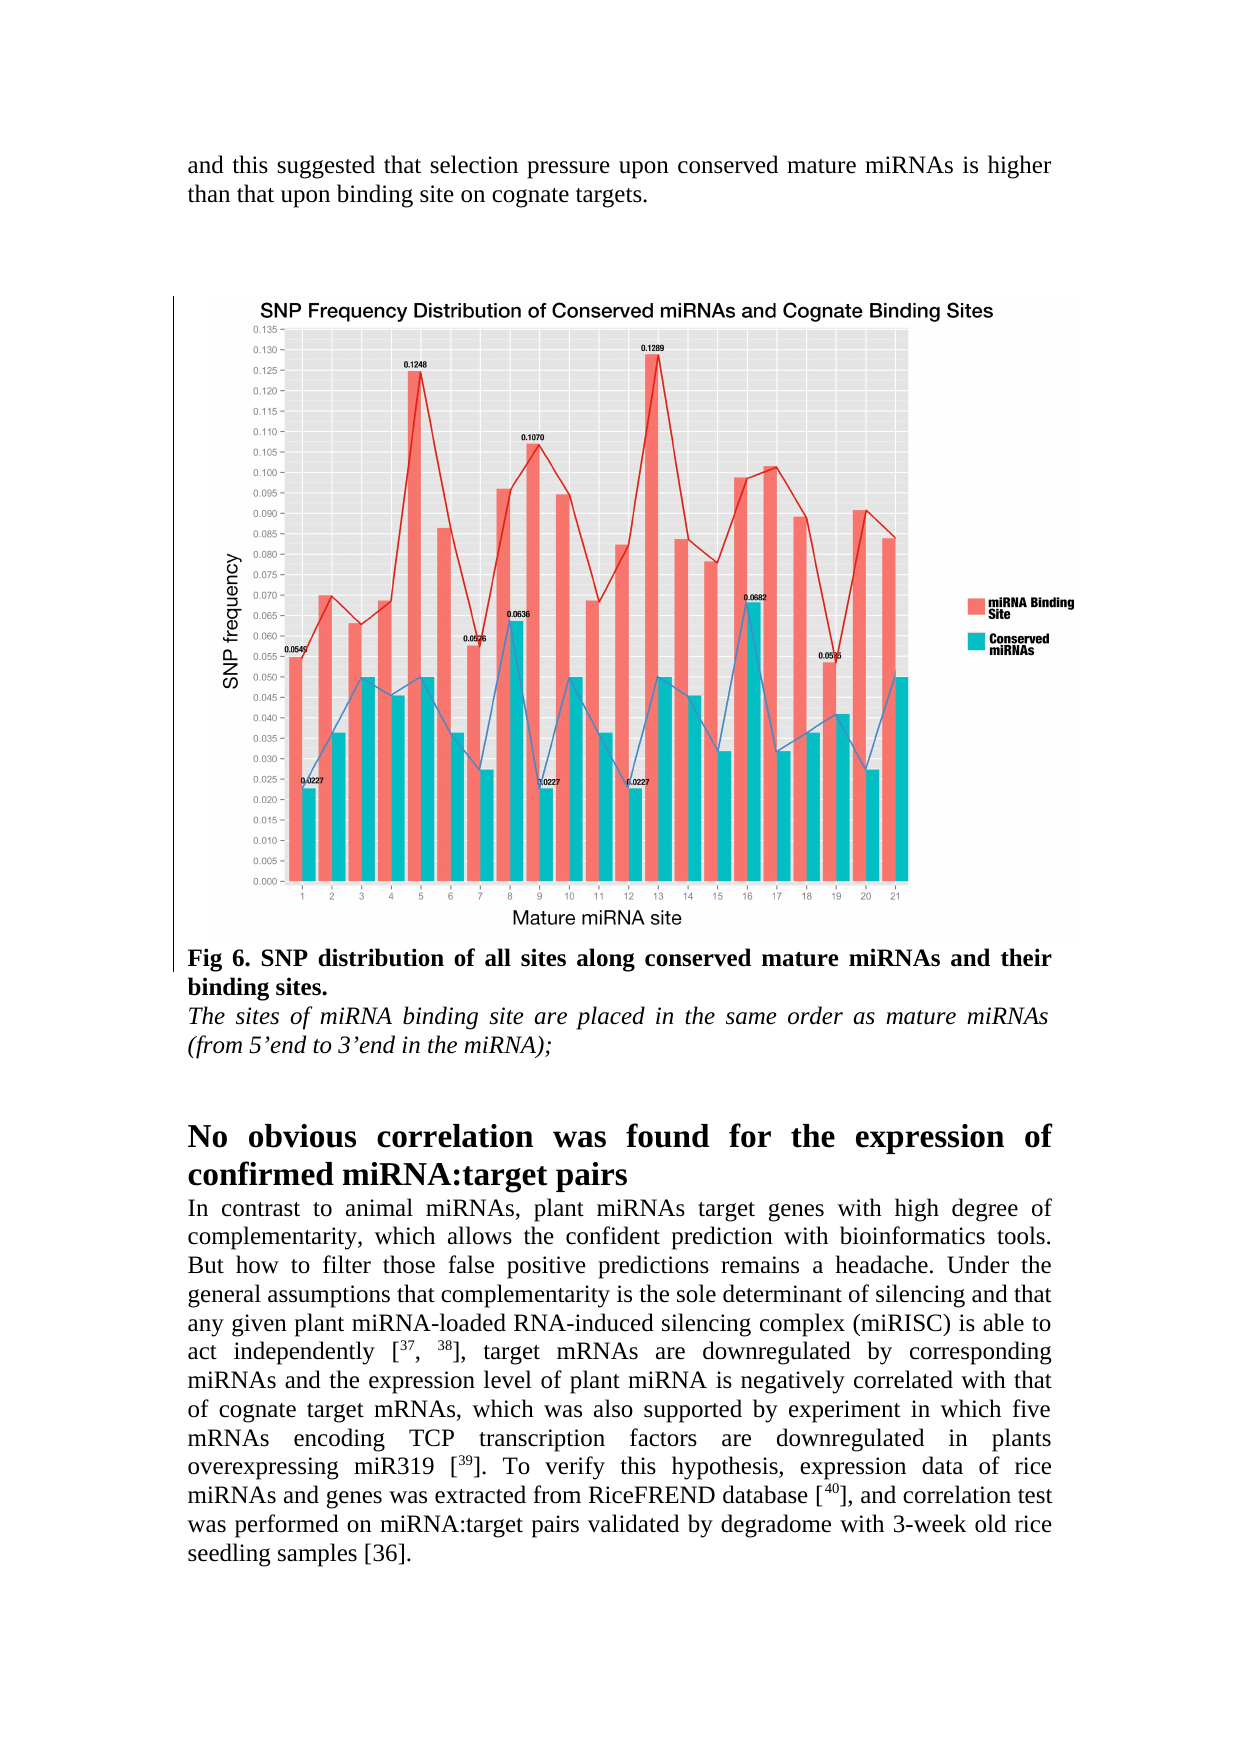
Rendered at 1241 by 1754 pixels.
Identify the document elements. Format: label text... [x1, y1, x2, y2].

picture [211, 295, 1076, 944]
text Fig 6. SNP distribution of all sites along conserved mature miRNAs and their binding sites. [187, 943, 1053, 1001]
text No obvious correlation was found for the expression of confirmed miRNA:target pairs [187, 1116, 1053, 1193]
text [187, 150, 1053, 207]
text In contrast to animal miRNAs, plant miRNAs target genes with high degree of complementarity, which allows the confident prediction with bioinformatics tools. But how to filter those false positive predictions remains a headache. Under the general assumptions that complementarity is the sole determinant of silencing and that any given plant miRNA-loaded RNA-induced silencing complex (miRISC) is able to act independently [, ], target mRNAs are downregulated by corresponding miRNAs and the expression level of plant miRNA is negatively correlated with that of cognate target mRNAs, which was also supported by experiment in which five mRNAs encoding TCP transcription factors are downregulated in plants overexpressing miR319 []. To verify this hypothesis, expression data of rice miRNAs and genes was extracted from RiceFREND database [], and correlation test was performed on miRNA:target pairs validated by degradome with 3-week old rice seedling samples [36]. [187, 1193, 1053, 1566]
text The sites of miRNA binding site are placed in the same order as mature miRNAs (from 5’end to 3’end in the miRNA); [187, 1001, 1053, 1058]
